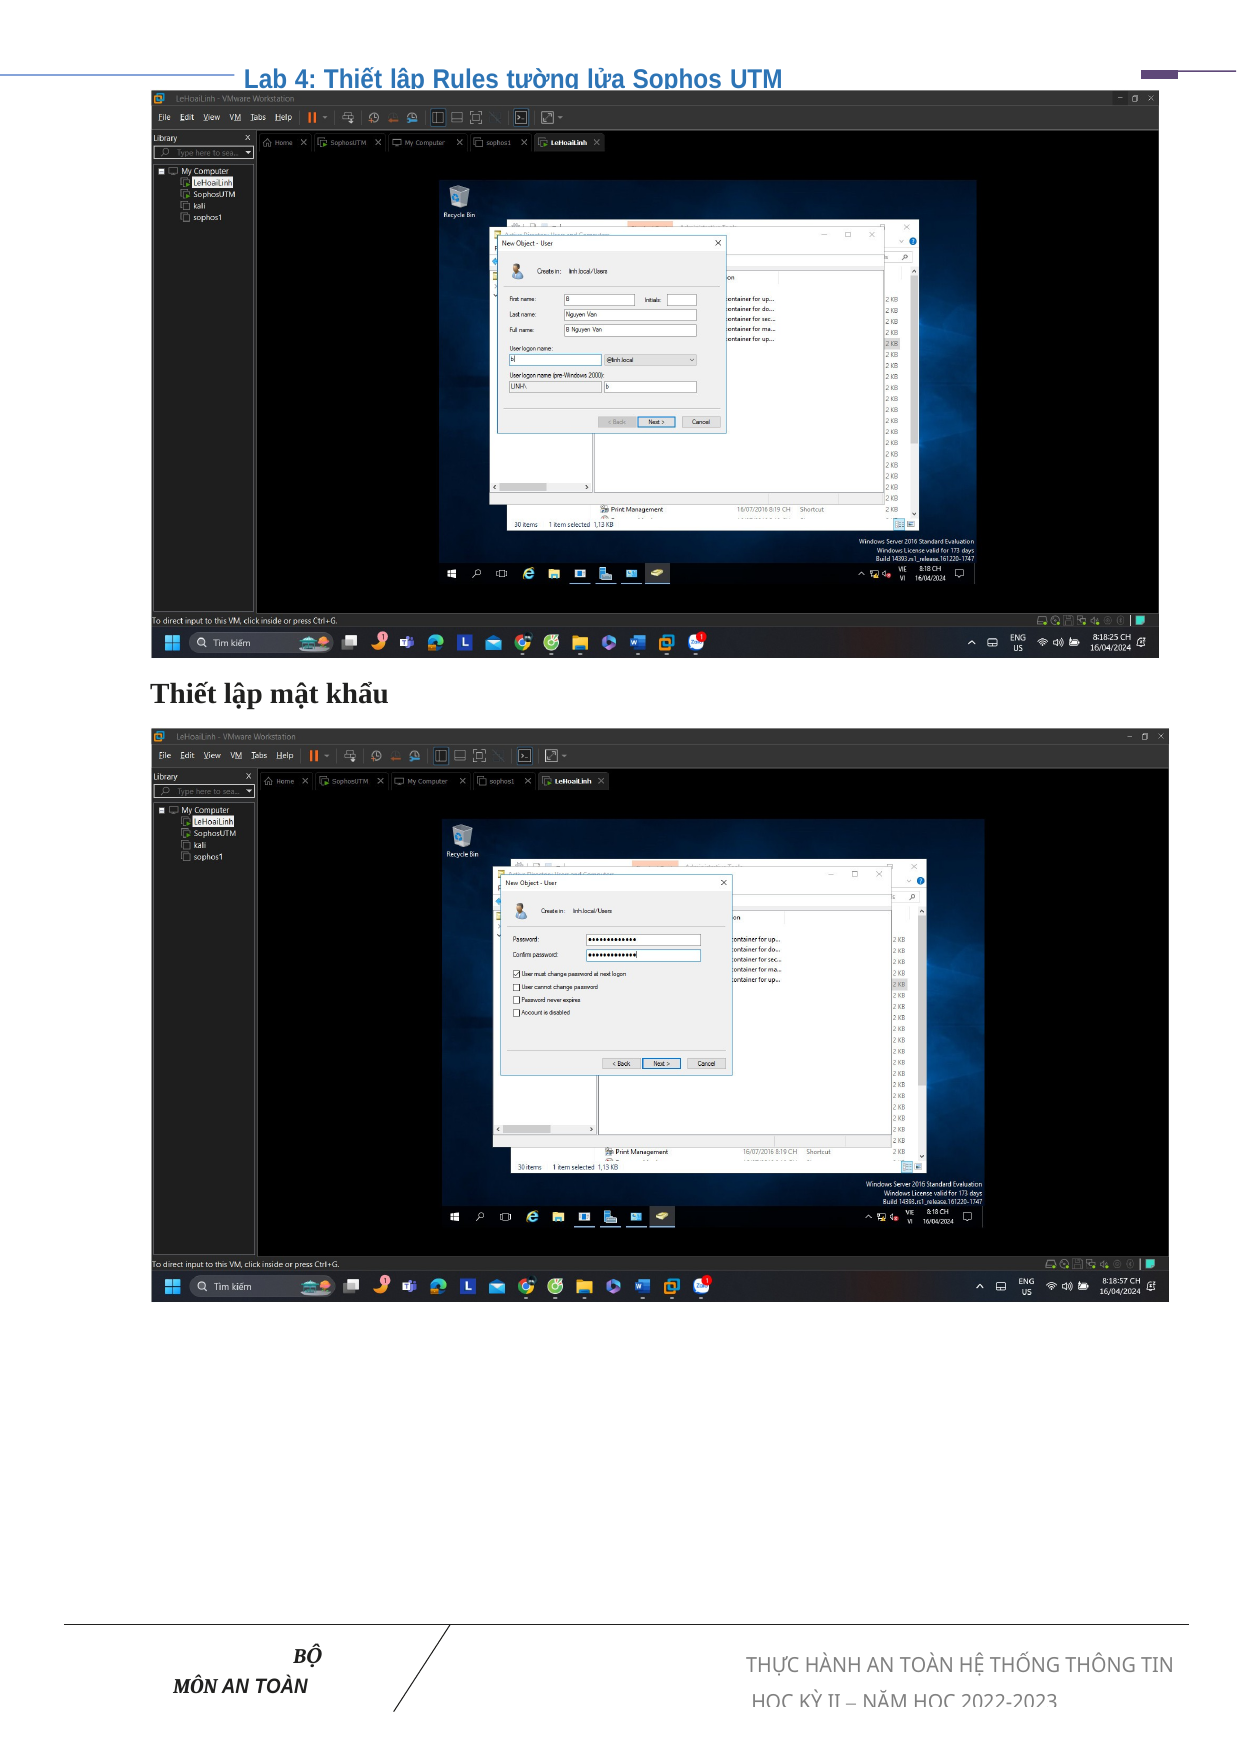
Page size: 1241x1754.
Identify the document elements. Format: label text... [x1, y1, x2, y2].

picture [150, 89, 1160, 659]
text Thiết lập mật khẩu [150, 676, 1153, 709]
picture [150, 727, 1170, 1303]
